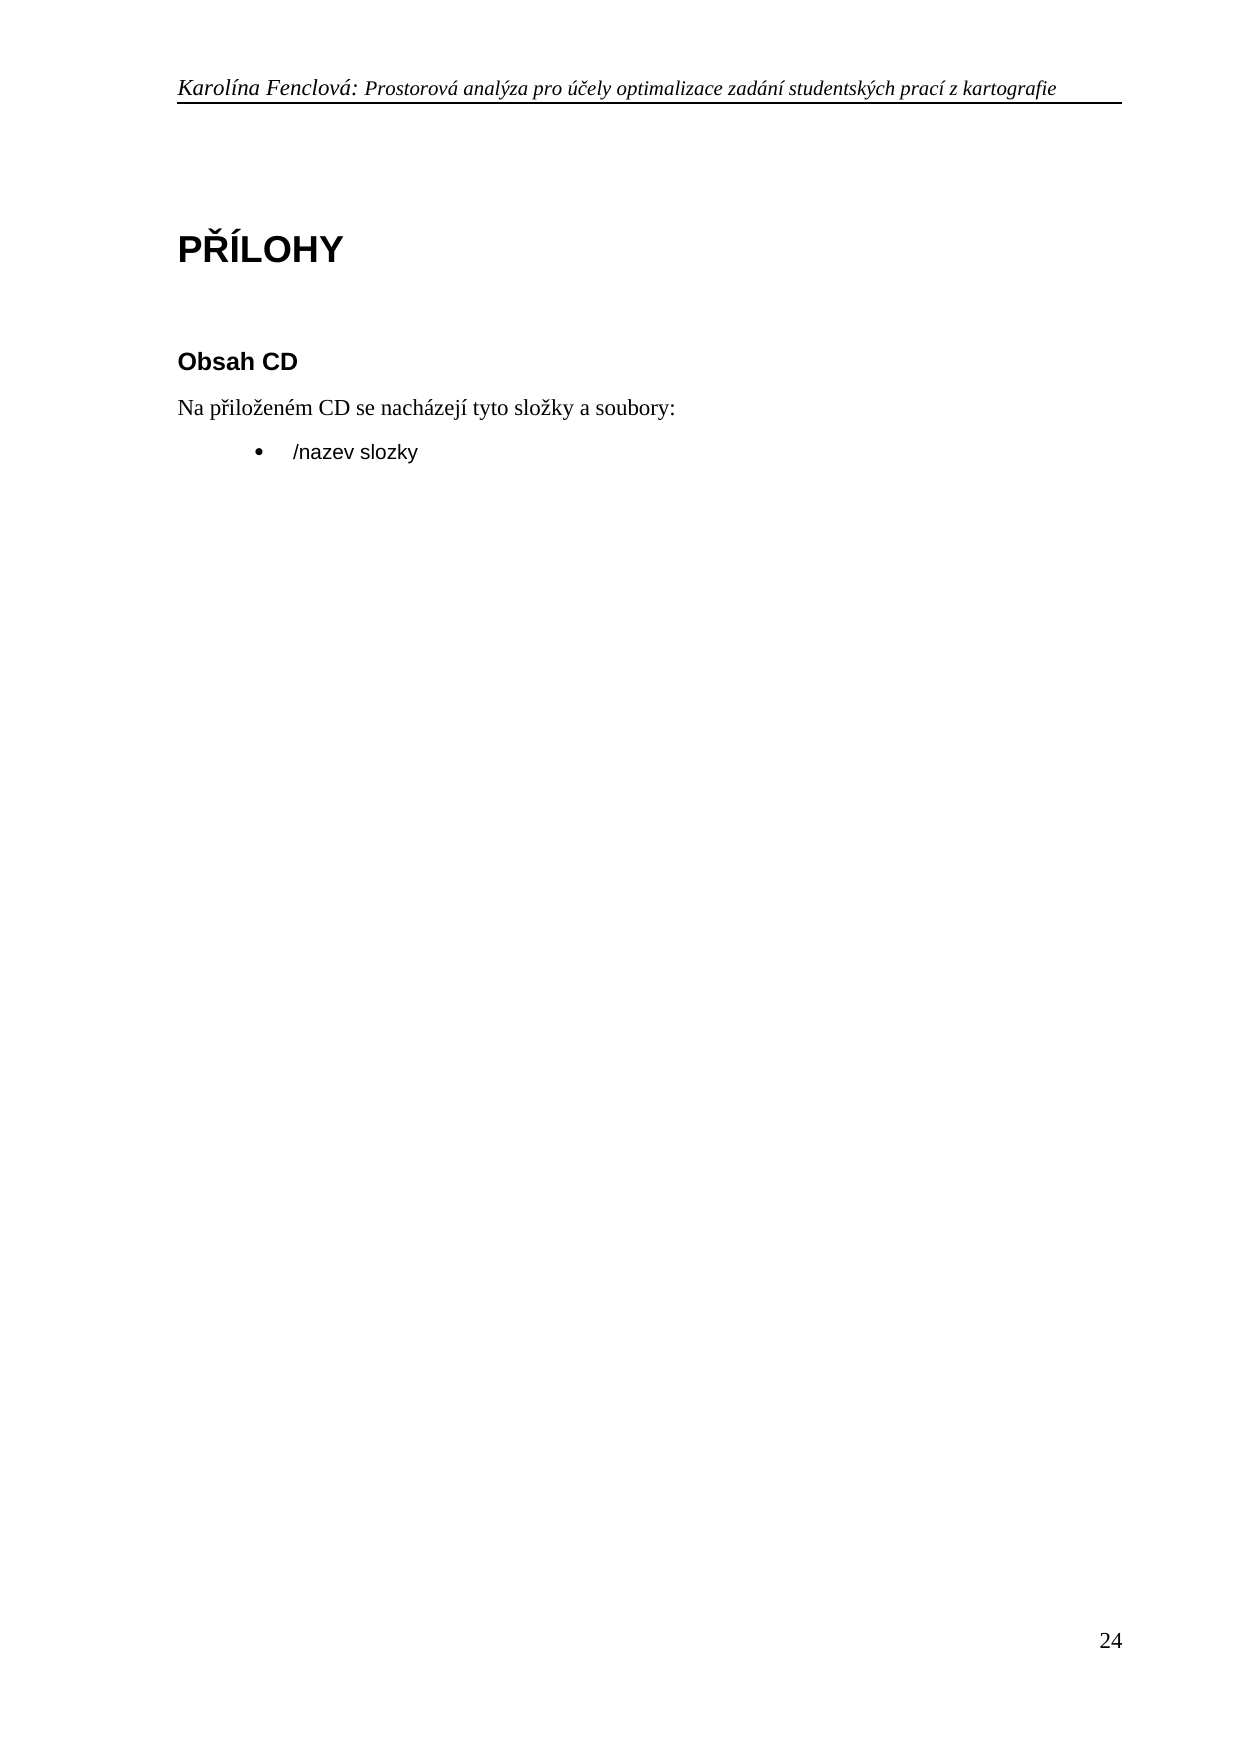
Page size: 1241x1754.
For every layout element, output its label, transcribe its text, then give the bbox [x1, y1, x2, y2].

text /nazev slozky [255, 440, 1122, 464]
subtitle PŘÍLOHY [177, 227, 1122, 270]
text Obsah CD [177, 347, 1122, 375]
text Na přiloženém CD se nacházejí tyto složky a soubory: [177, 394, 1122, 421]
